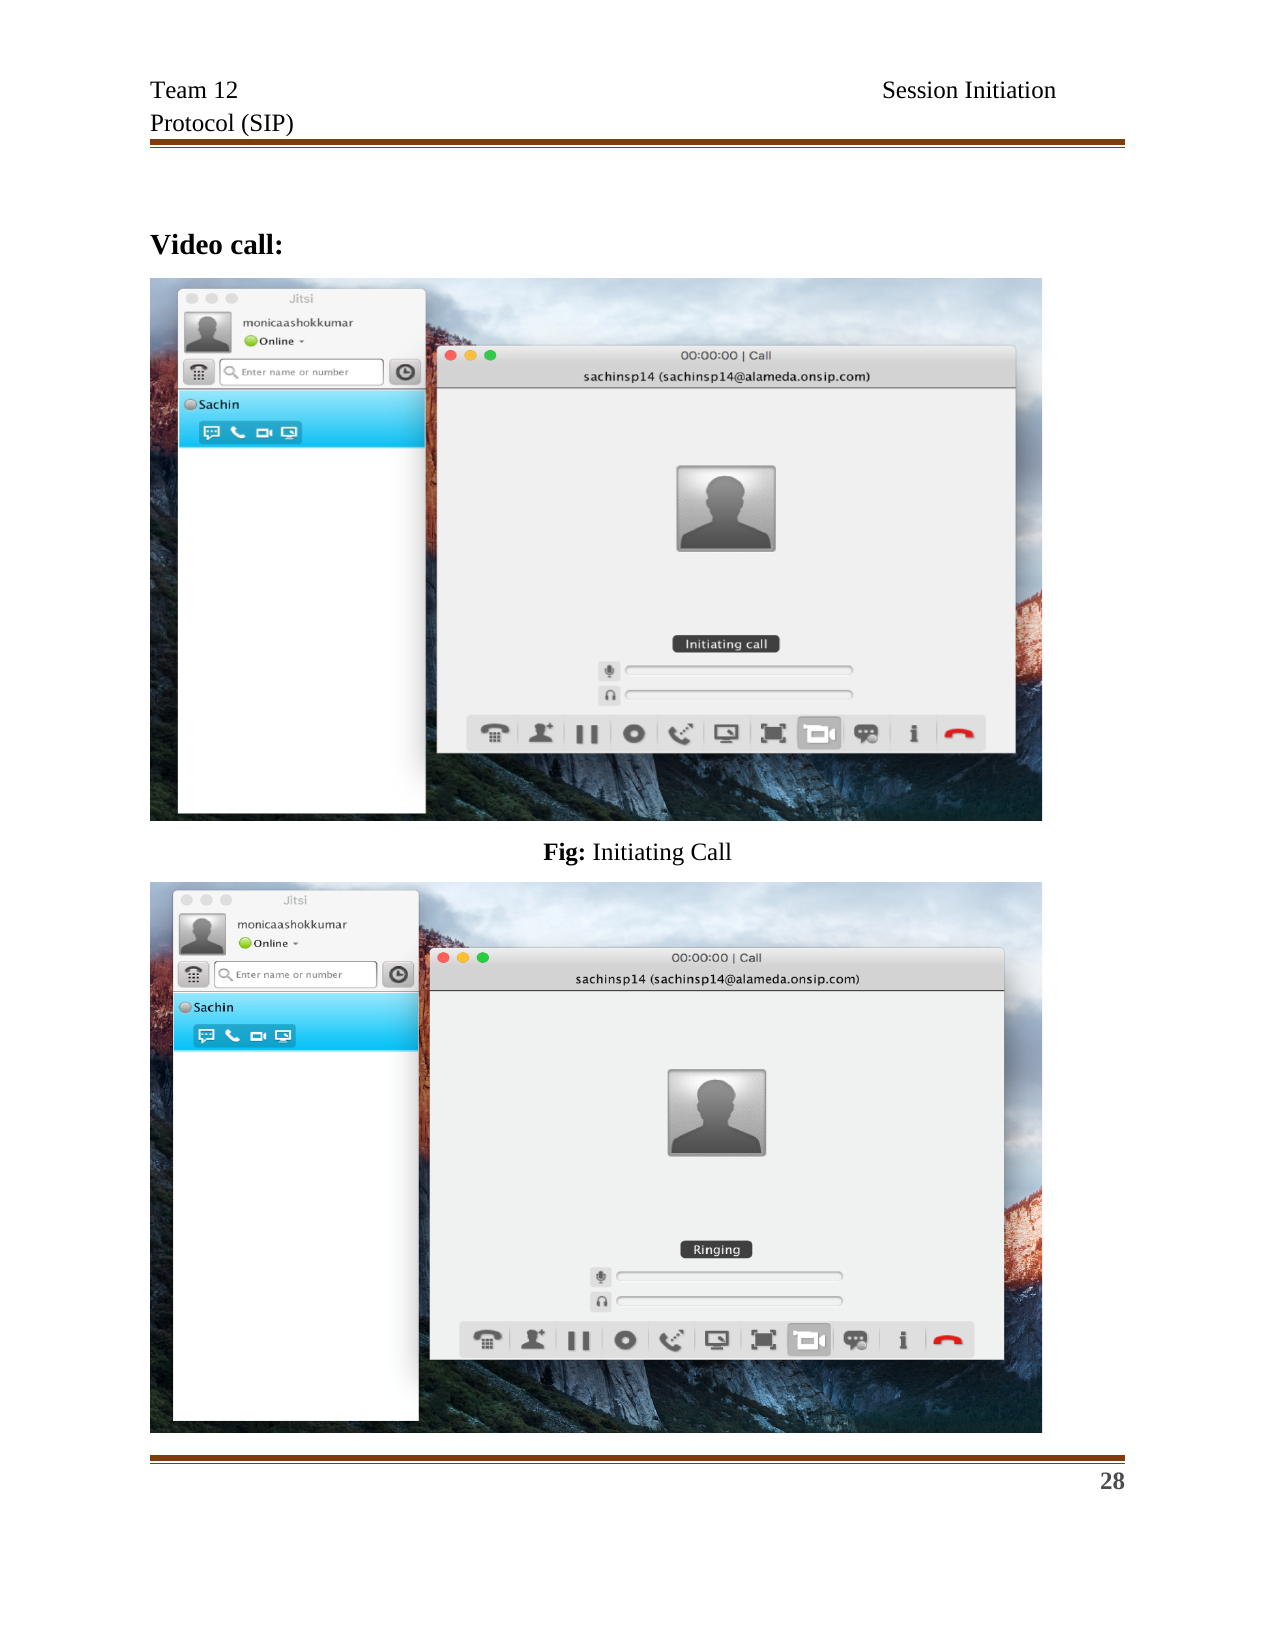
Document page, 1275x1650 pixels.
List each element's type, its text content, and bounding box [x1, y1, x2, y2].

text Video call: [150, 227, 1125, 261]
picture [150, 882, 1043, 1433]
picture [150, 278, 1043, 821]
text Fig: Initiating Call [150, 837, 1125, 866]
